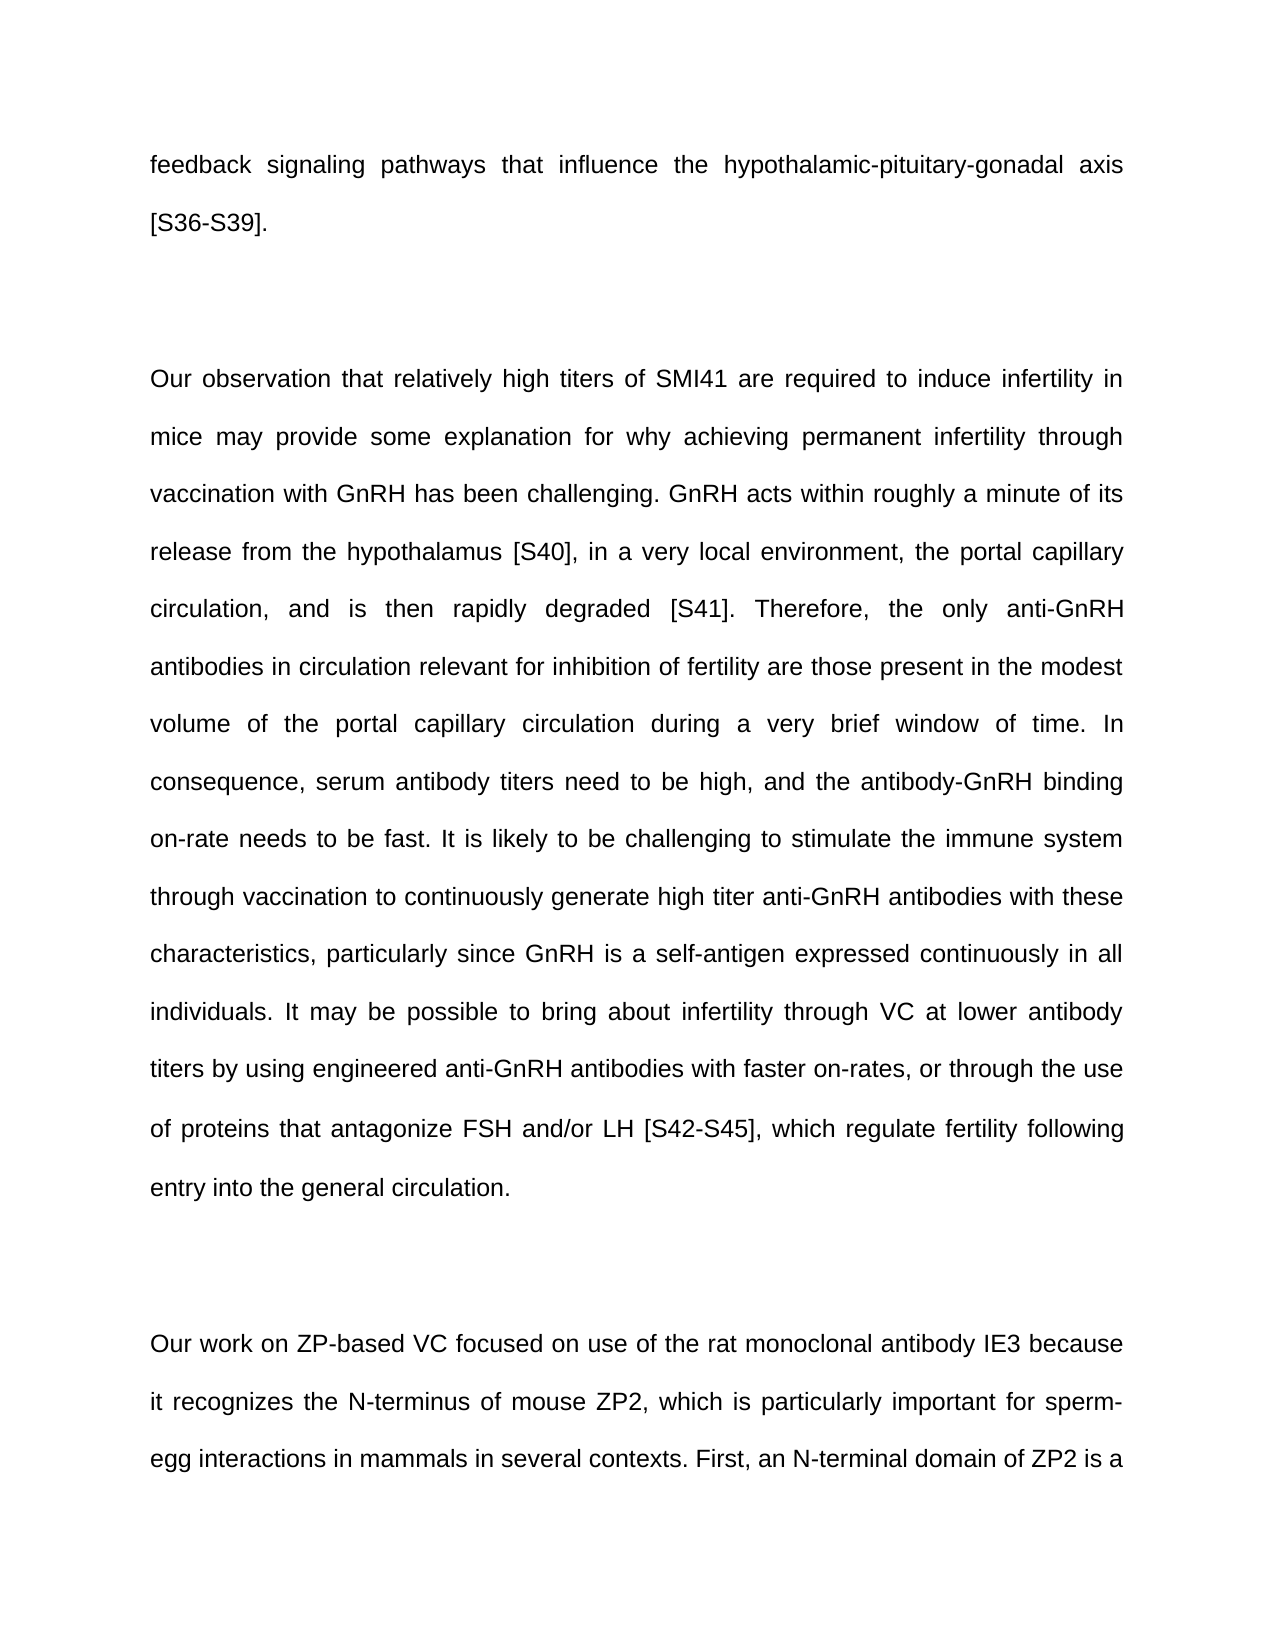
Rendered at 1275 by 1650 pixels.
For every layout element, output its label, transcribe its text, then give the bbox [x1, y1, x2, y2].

text Our observation that relatively high titers of SMI41 are required to induce infertility in mice may provide some explanation for why achieving permanent infertility through vaccination with GnRH has been challenging. GnRH acts within roughly a minute of its release from the hypothalamus [S40], in a very local environment, the portal capillary circulation, and is then rapidly degraded [S41]. Therefore, the only anti-GnRH antibodies in circulation relevant for inhibition of fertility are those present in the modest volume of the portal capillary circulation during a very brief window of time. In consequence, serum antibody titers need to be high, and the antibody-GnRH binding on-rate needs to be fast. It is likely to be challenging to stimulate the immune system through vaccination to continuously generate high titer anti-GnRH antibodies with these characteristics, particularly since GnRH is a self-antigen expressed continuously in all individuals. It may be possible to bring about infertility through VC at lower antibody titers by using engineered anti-GnRH antibodies with faster on-rates, or through the use of proteins that antagonize FSH and/or LH [S42-S45], which regulate fertility following entry into the general circulation. [150, 364, 1125, 1201]
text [150, 1329, 1125, 1473]
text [150, 150, 1125, 236]
